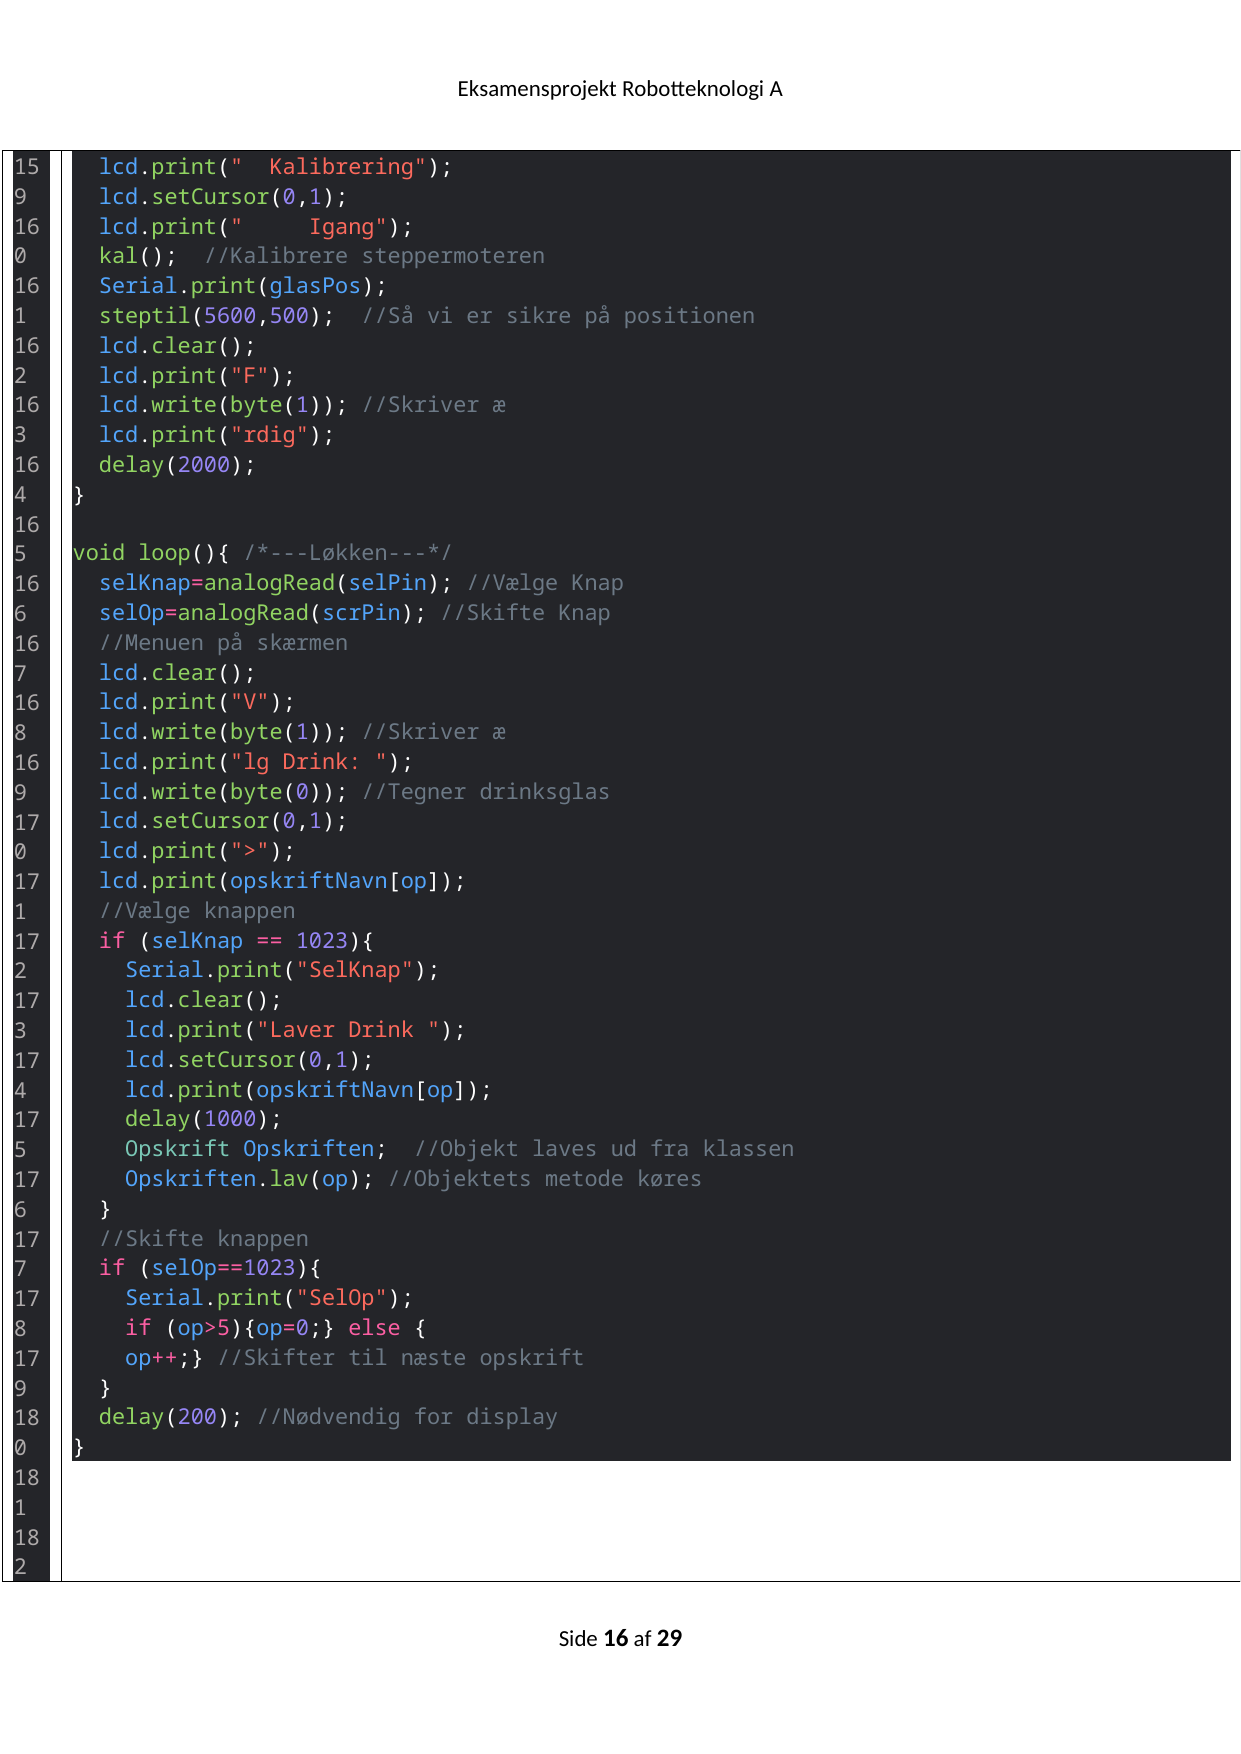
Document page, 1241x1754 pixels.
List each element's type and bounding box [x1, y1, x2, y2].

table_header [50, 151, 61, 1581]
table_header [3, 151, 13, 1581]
table_header [62, 151, 1240, 1581]
